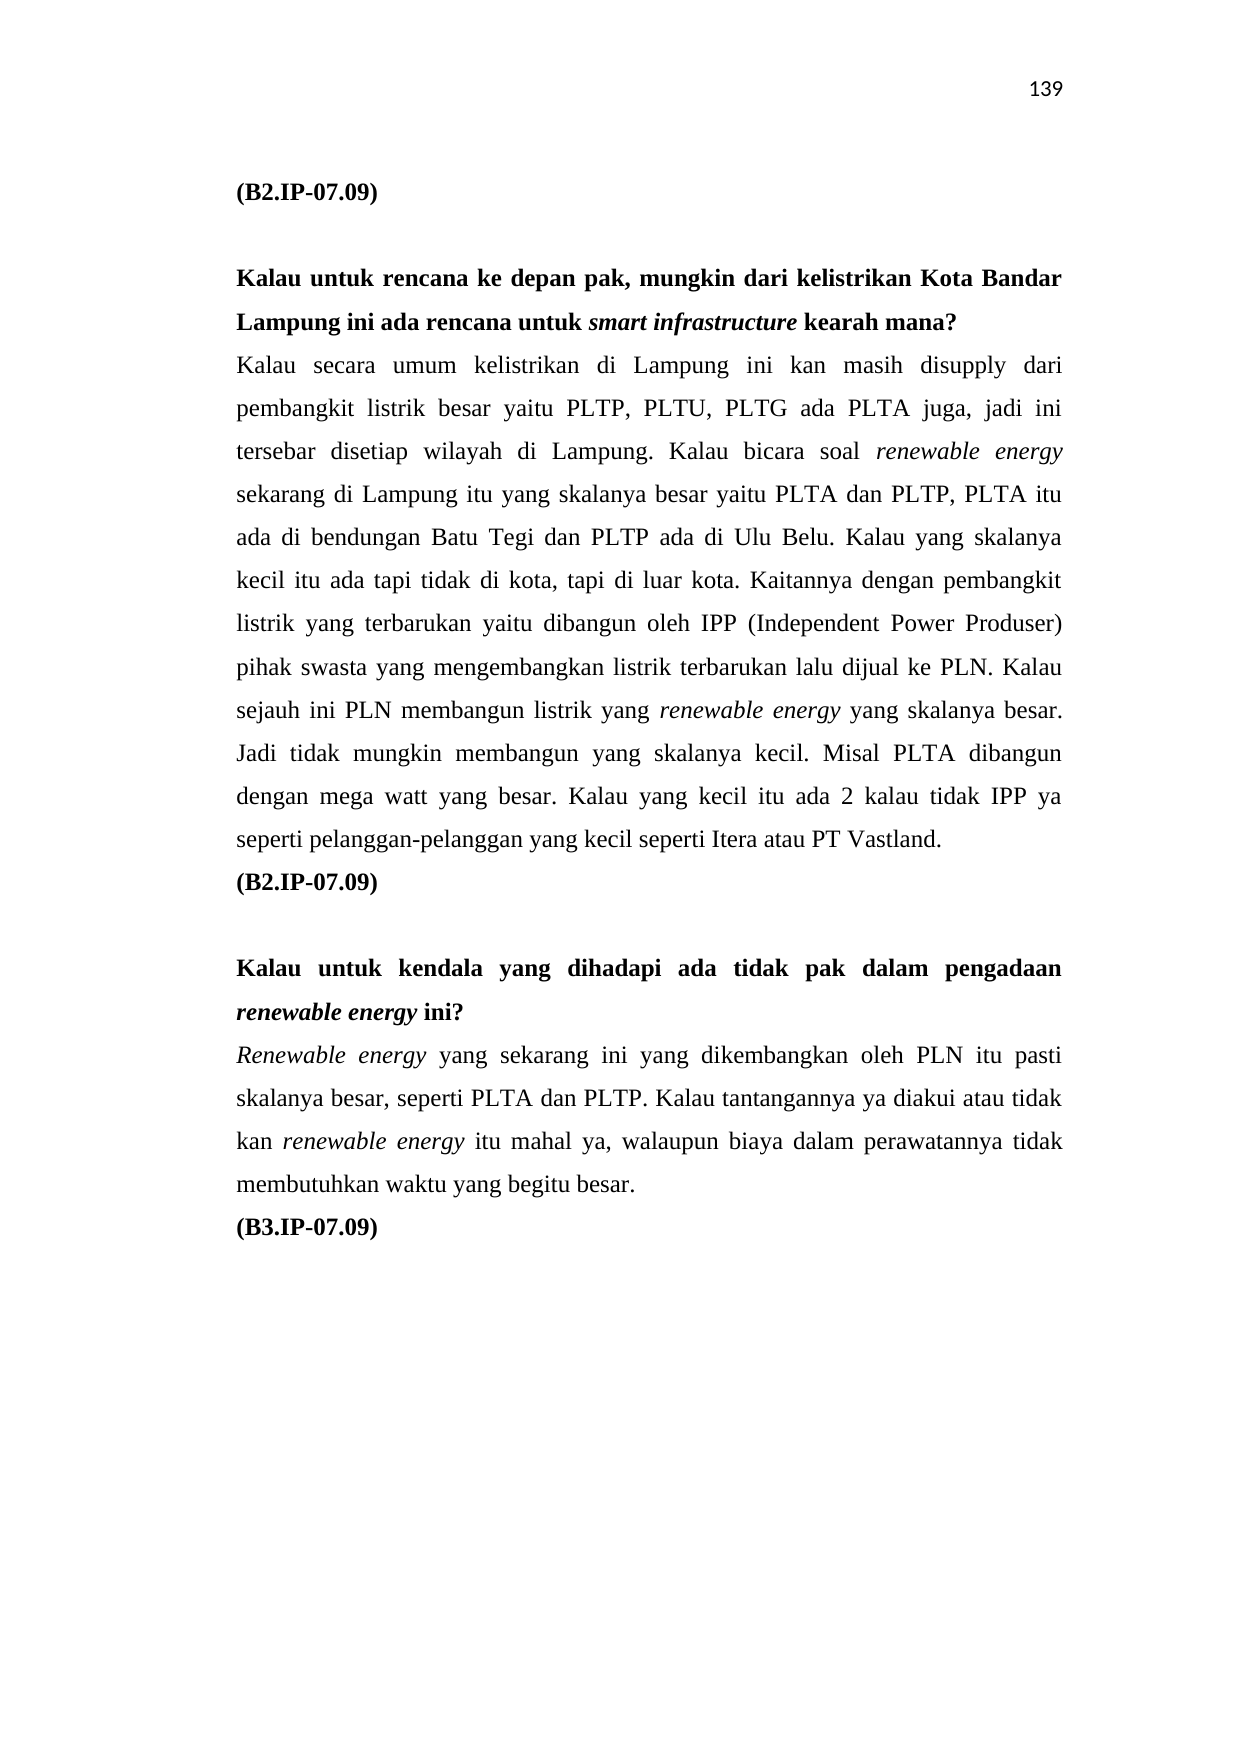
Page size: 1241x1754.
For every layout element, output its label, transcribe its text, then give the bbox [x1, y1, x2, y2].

text Kalau secara umum kelistrikan di Lampung ini kan masih disupply dari pembangkit listrik besar yaitu PLTP, PLTU, PLTG ada PLTA juga, jadi ini tersebar disetiap wilayah di Lampung. Kalau bicara soal renewable energy sekarang di Lampung itu yang skalanya besar yaitu PLTA dan PLTP, PLTA itu ada di bendungan Batu Tegi dan PLTP ada di Ulu Belu. Kalau yang skalanya kecil itu ada tapi tidak di kota, tapi di luar kota. Kaitannya dengan pembangkit listrik yang terbarukan yaitu dibangun oleh IPP (Independent Power Produser) pihak swasta yang mengembangkan listrik terbarukan lalu dijual ke PLN. Kalau sejauh ini PLN membangun listrik yang renewable energy yang skalanya besar. Jadi tidak mungkin membangun yang skalanya kecil. Misal PLTA dibangun dengan mega watt yang besar. Kalau yang kecil itu ada 2 kalau tidak IPP ya seperti pelanggan-pelanggan yang kecil seperti Itera atau PT Vastland. [236, 350, 1063, 853]
text Renewable energy yang sekarang ini yang dikembangkan oleh PLN itu pasti skalanya besar, seperti PLTA dan PLTP. Kalau tantangannya ya diakui atau tidak kan renewable energy itu mahal ya, walaupun biaya dalam perawatannya tidak membutuhkan waktu yang begitu besar. [236, 1040, 1063, 1198]
text Kalau untuk rencana ke depan pak, mungkin dari kelistrikan Kota Bandar Lampung ini ada rencana untuk smart infrastructure kearah mana? [236, 263, 1063, 335]
text (B3.IP-07.09) [236, 1212, 1063, 1241]
text Kalau untuk kendala yang dihadapi ada tidak pak dalam pengadaan renewable energy ini? [236, 953, 1063, 1025]
text (B2.IP-07.09) [236, 177, 1063, 206]
text (B2.IP-07.09) [236, 867, 1063, 896]
